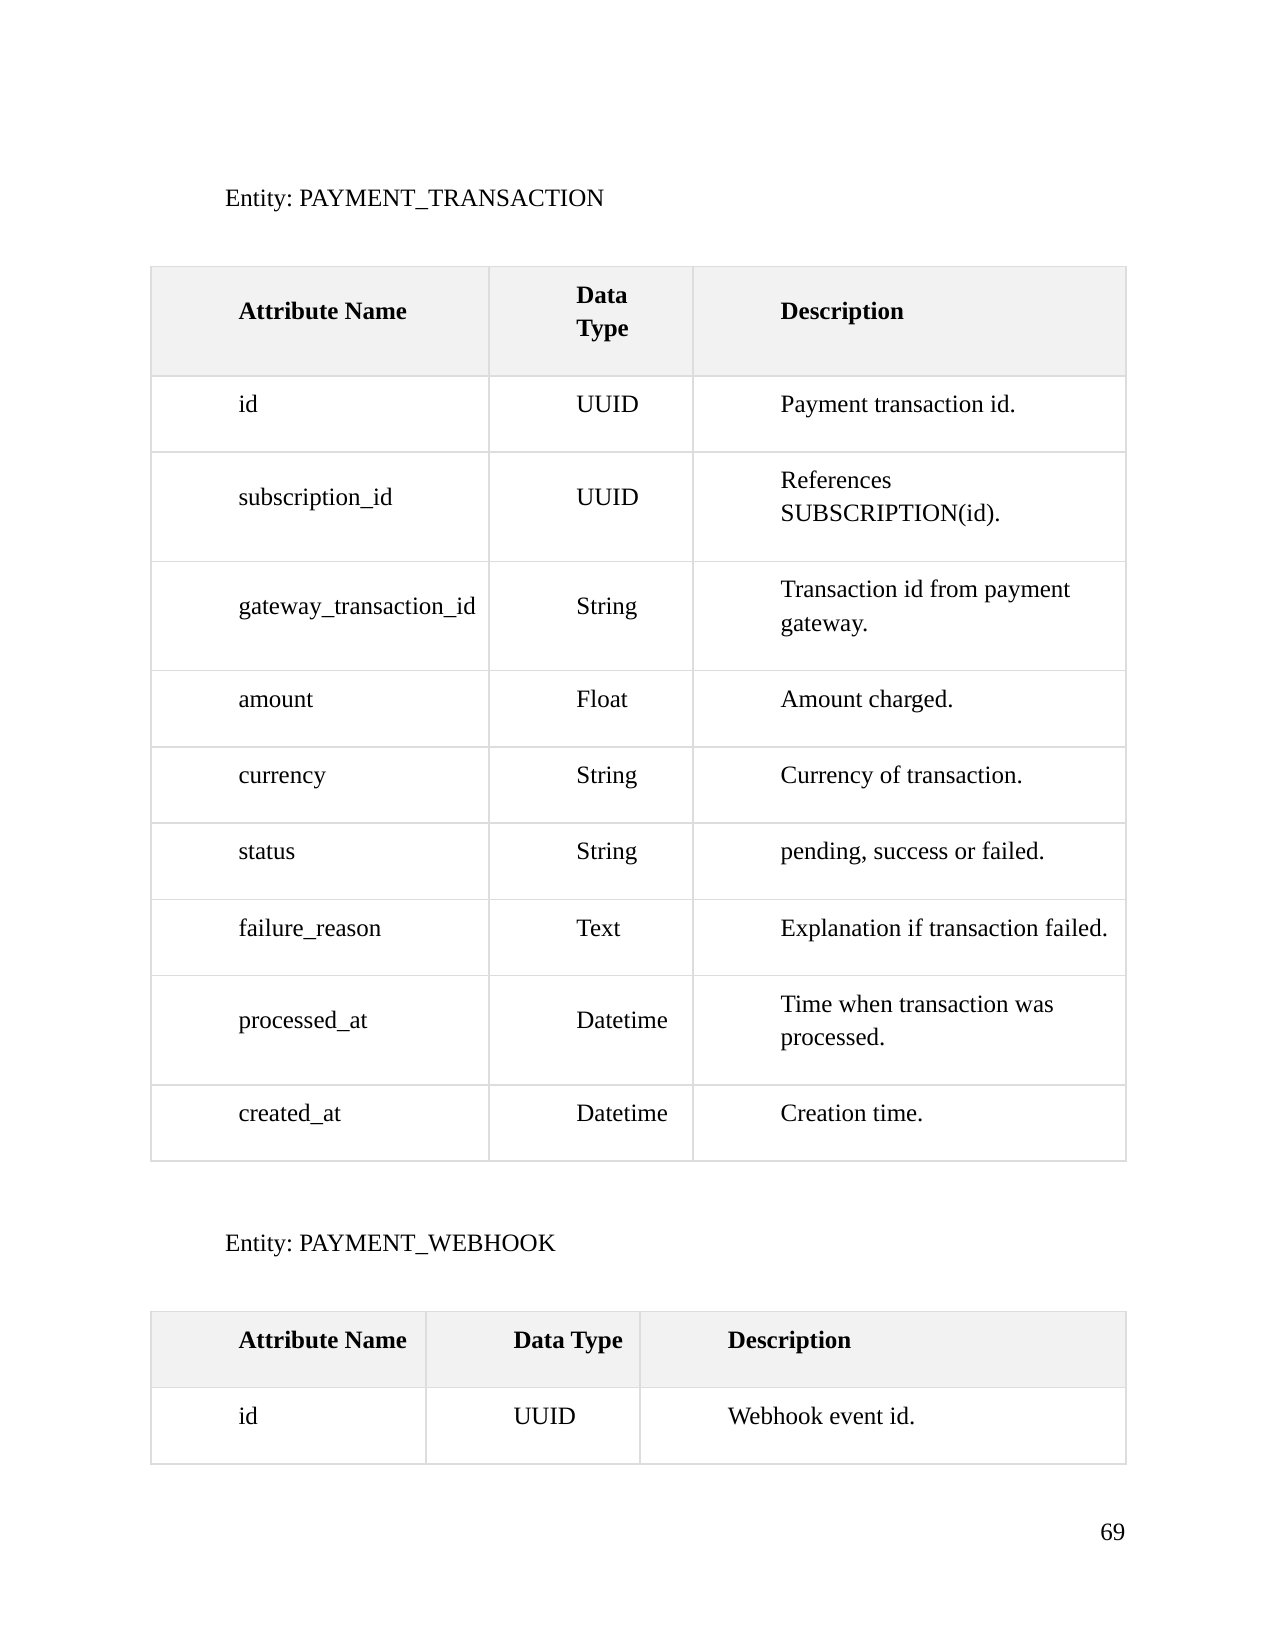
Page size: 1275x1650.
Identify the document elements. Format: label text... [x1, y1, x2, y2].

table_cell currency [152, 748, 488, 822]
table_header Attribute Name [152, 1312, 425, 1387]
table_cell Creation time. [694, 1086, 1125, 1160]
table_cell Time when transaction was processed. [694, 976, 1125, 1084]
table_cell id [152, 377, 488, 451]
table_cell String [490, 748, 692, 822]
table_cell Datetime [490, 1086, 692, 1160]
list Entity: PAYMENT_TRANSACTION [225, 183, 1125, 212]
table_cell Payment transaction id. [694, 377, 1125, 451]
table_cell Transaction id from payment gateway. [694, 562, 1125, 670]
table_cell amount [152, 671, 488, 746]
table_cell id [152, 1388, 425, 1463]
table_cell Currency of transaction. [694, 748, 1125, 822]
table_cell String [490, 562, 692, 670]
table_cell References SUBSCRIPTION(id). [694, 453, 1125, 561]
table_cell processed_at [152, 976, 488, 1084]
table_cell Float [490, 671, 692, 746]
table_cell subscription_id [152, 453, 488, 561]
table_header Attribute Name [152, 267, 488, 375]
table_cell Amount charged. [694, 671, 1125, 746]
table_header Data Type [427, 1312, 639, 1387]
table_header Data Type [490, 267, 692, 375]
table_header Description [641, 1312, 1125, 1387]
table_cell Webhook event id. [641, 1388, 1125, 1463]
table_header Description [694, 267, 1125, 375]
table_cell UUID [490, 453, 692, 561]
table_cell created_at [152, 1086, 488, 1160]
table_cell gateway_transaction_id [152, 562, 488, 670]
table_cell Explanation if transaction failed. [694, 900, 1125, 975]
list Entity: PAYMENT_WEBHOOK [225, 1228, 1125, 1257]
table_cell status [152, 824, 488, 898]
table_cell pending, success or failed. [694, 824, 1125, 898]
table_cell failure_reason [152, 900, 488, 975]
table_cell Text [490, 900, 692, 975]
table_cell UUID [427, 1388, 639, 1463]
table_cell String [490, 824, 692, 898]
table_cell UUID [490, 377, 692, 451]
table_cell Datetime [490, 976, 692, 1084]
